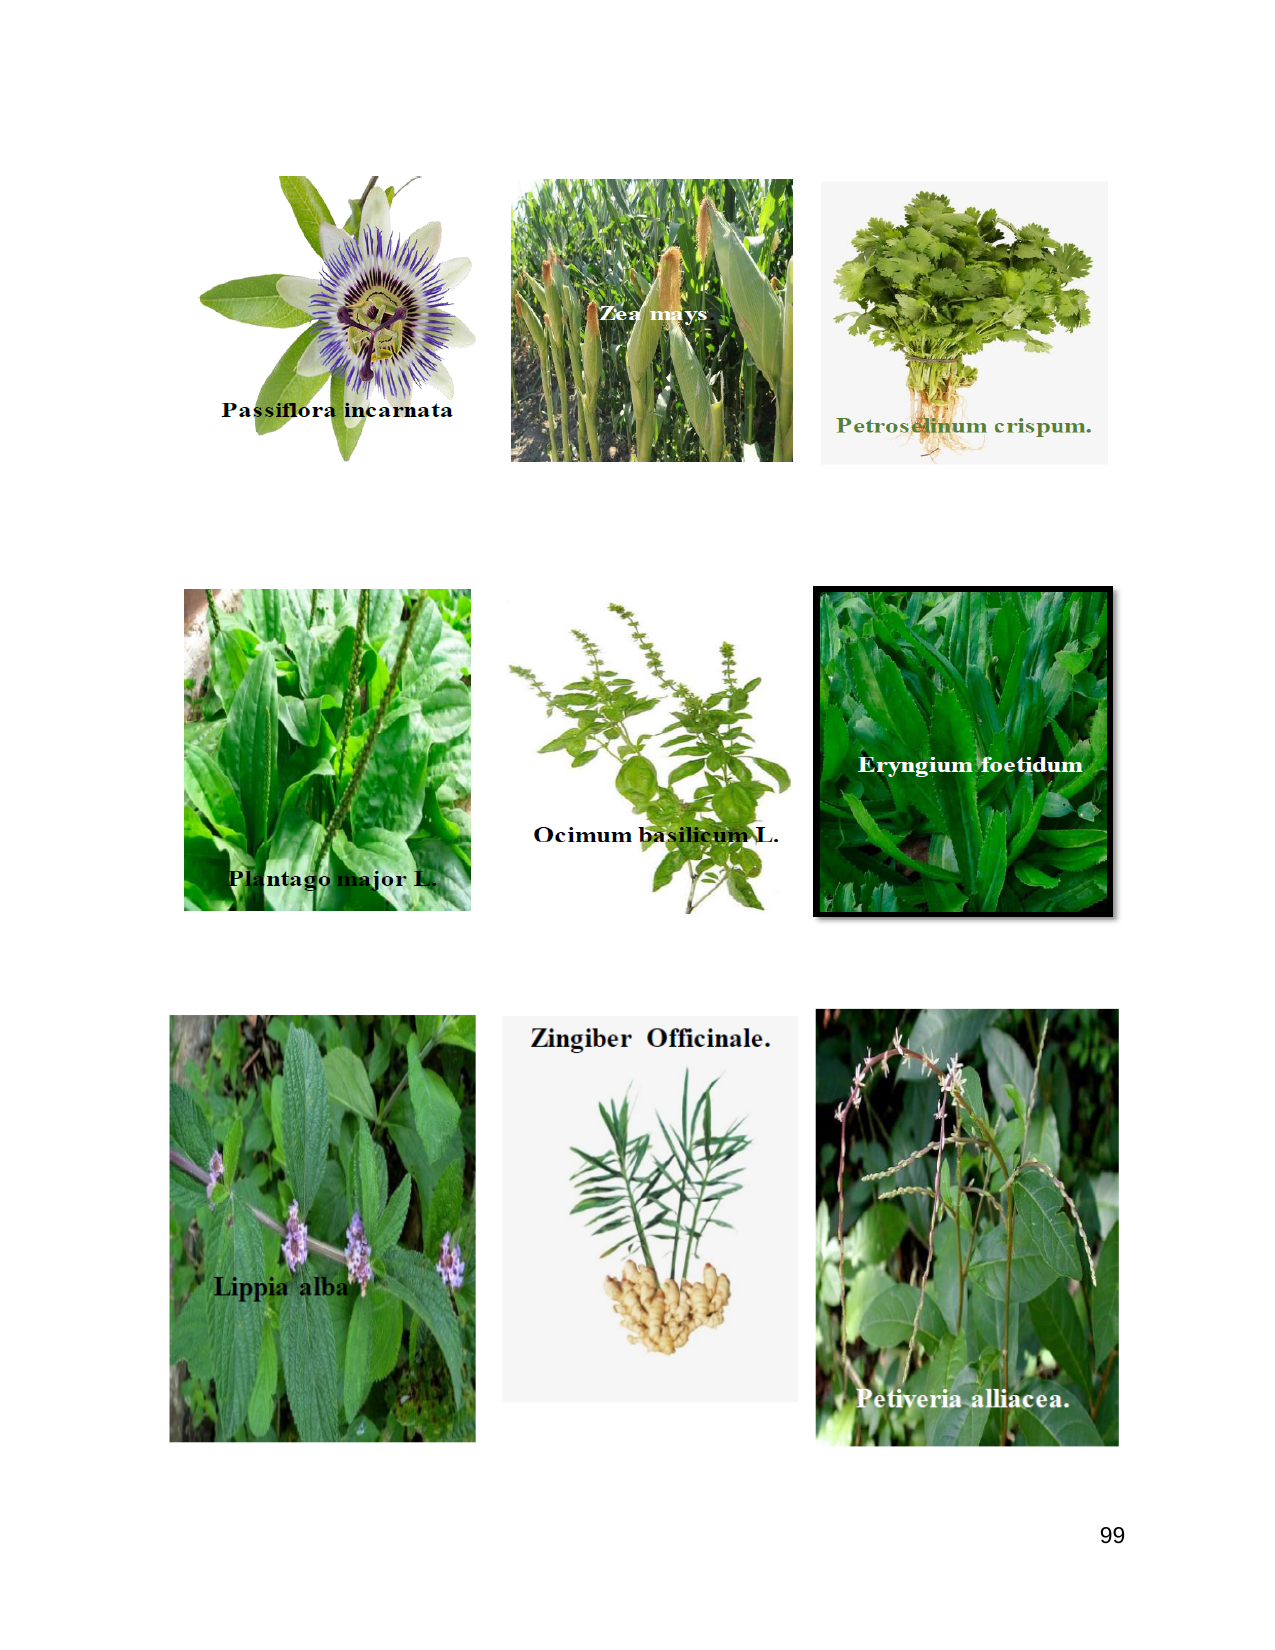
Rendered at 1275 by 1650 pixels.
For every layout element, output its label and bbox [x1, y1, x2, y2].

picture [150, 566, 1125, 938]
picture [150, 975, 1125, 1469]
picture [150, 150, 1125, 494]
